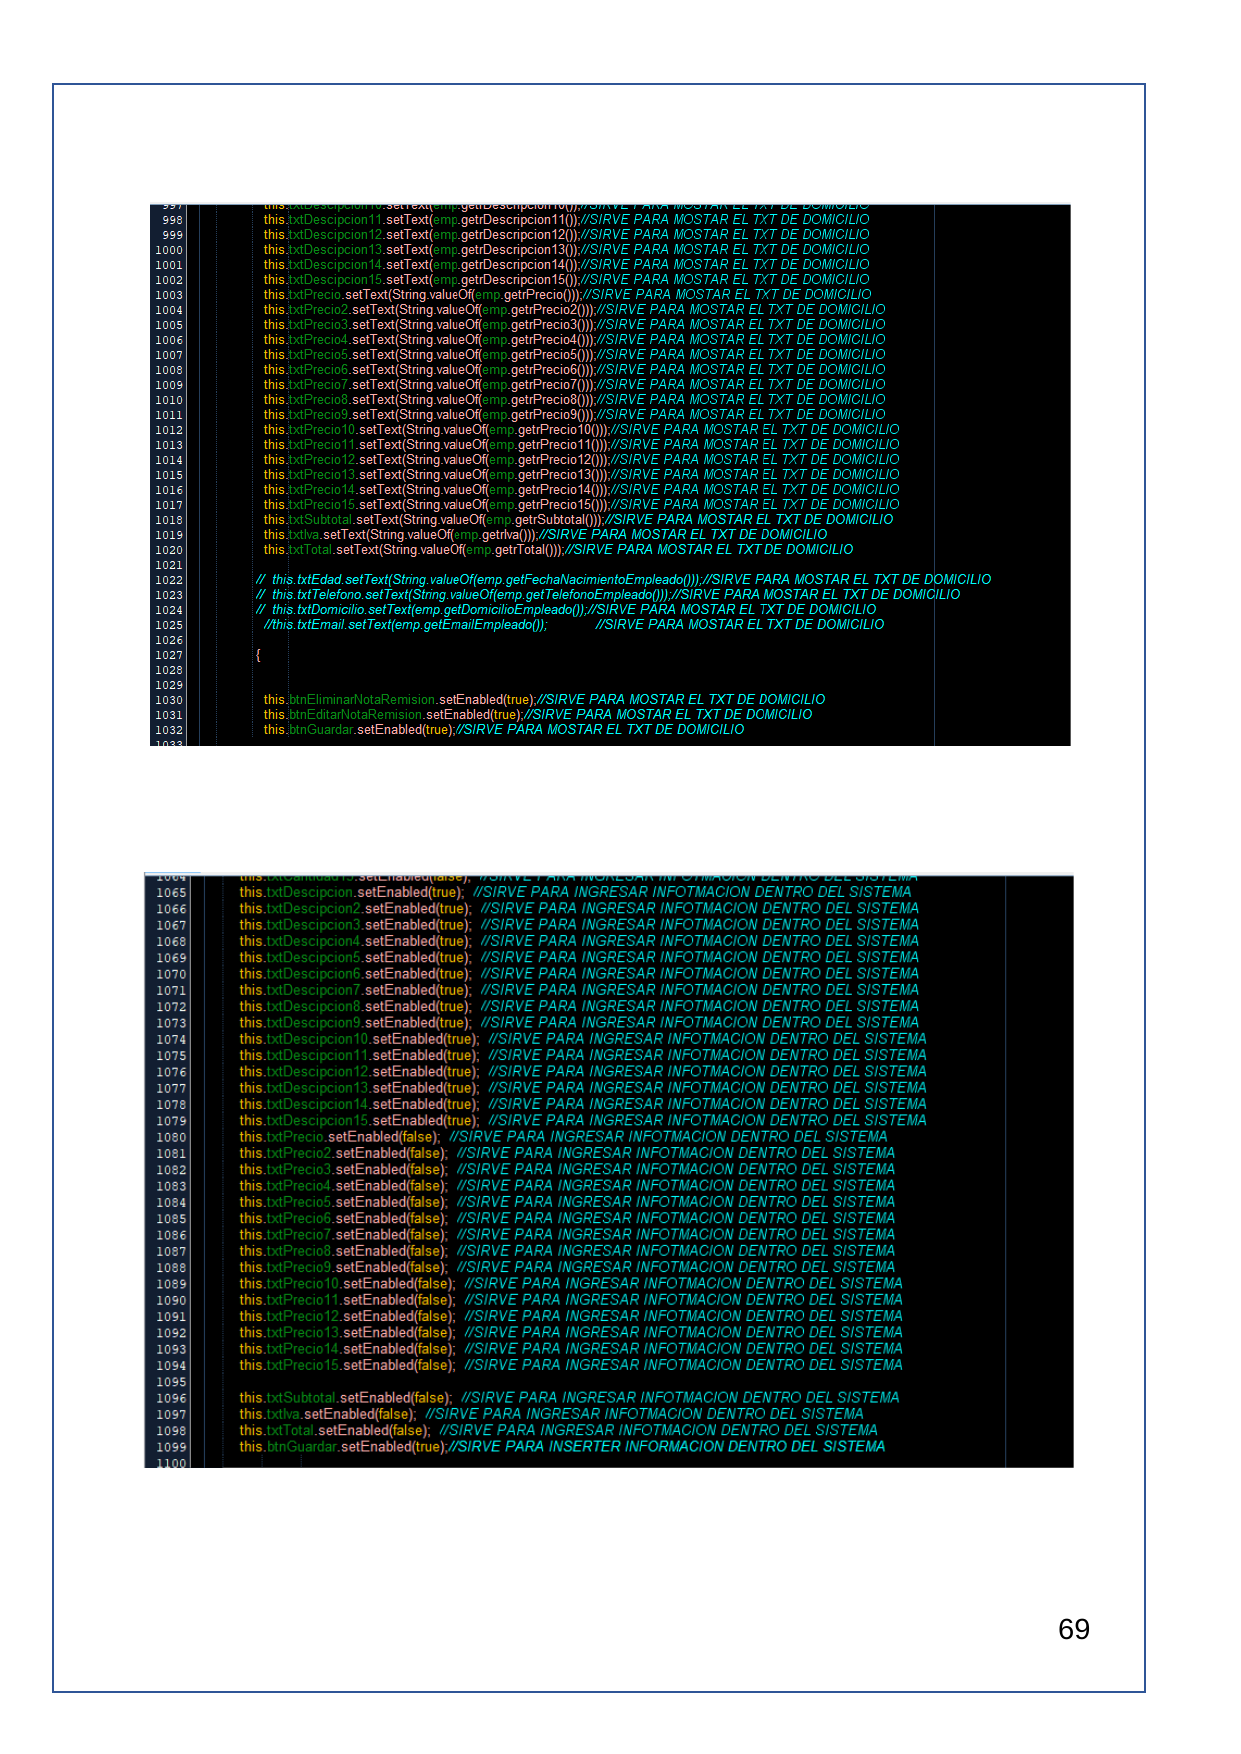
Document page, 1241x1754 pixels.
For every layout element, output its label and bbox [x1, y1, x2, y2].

picture [142, 872, 1072, 1466]
picture [150, 202, 1071, 746]
